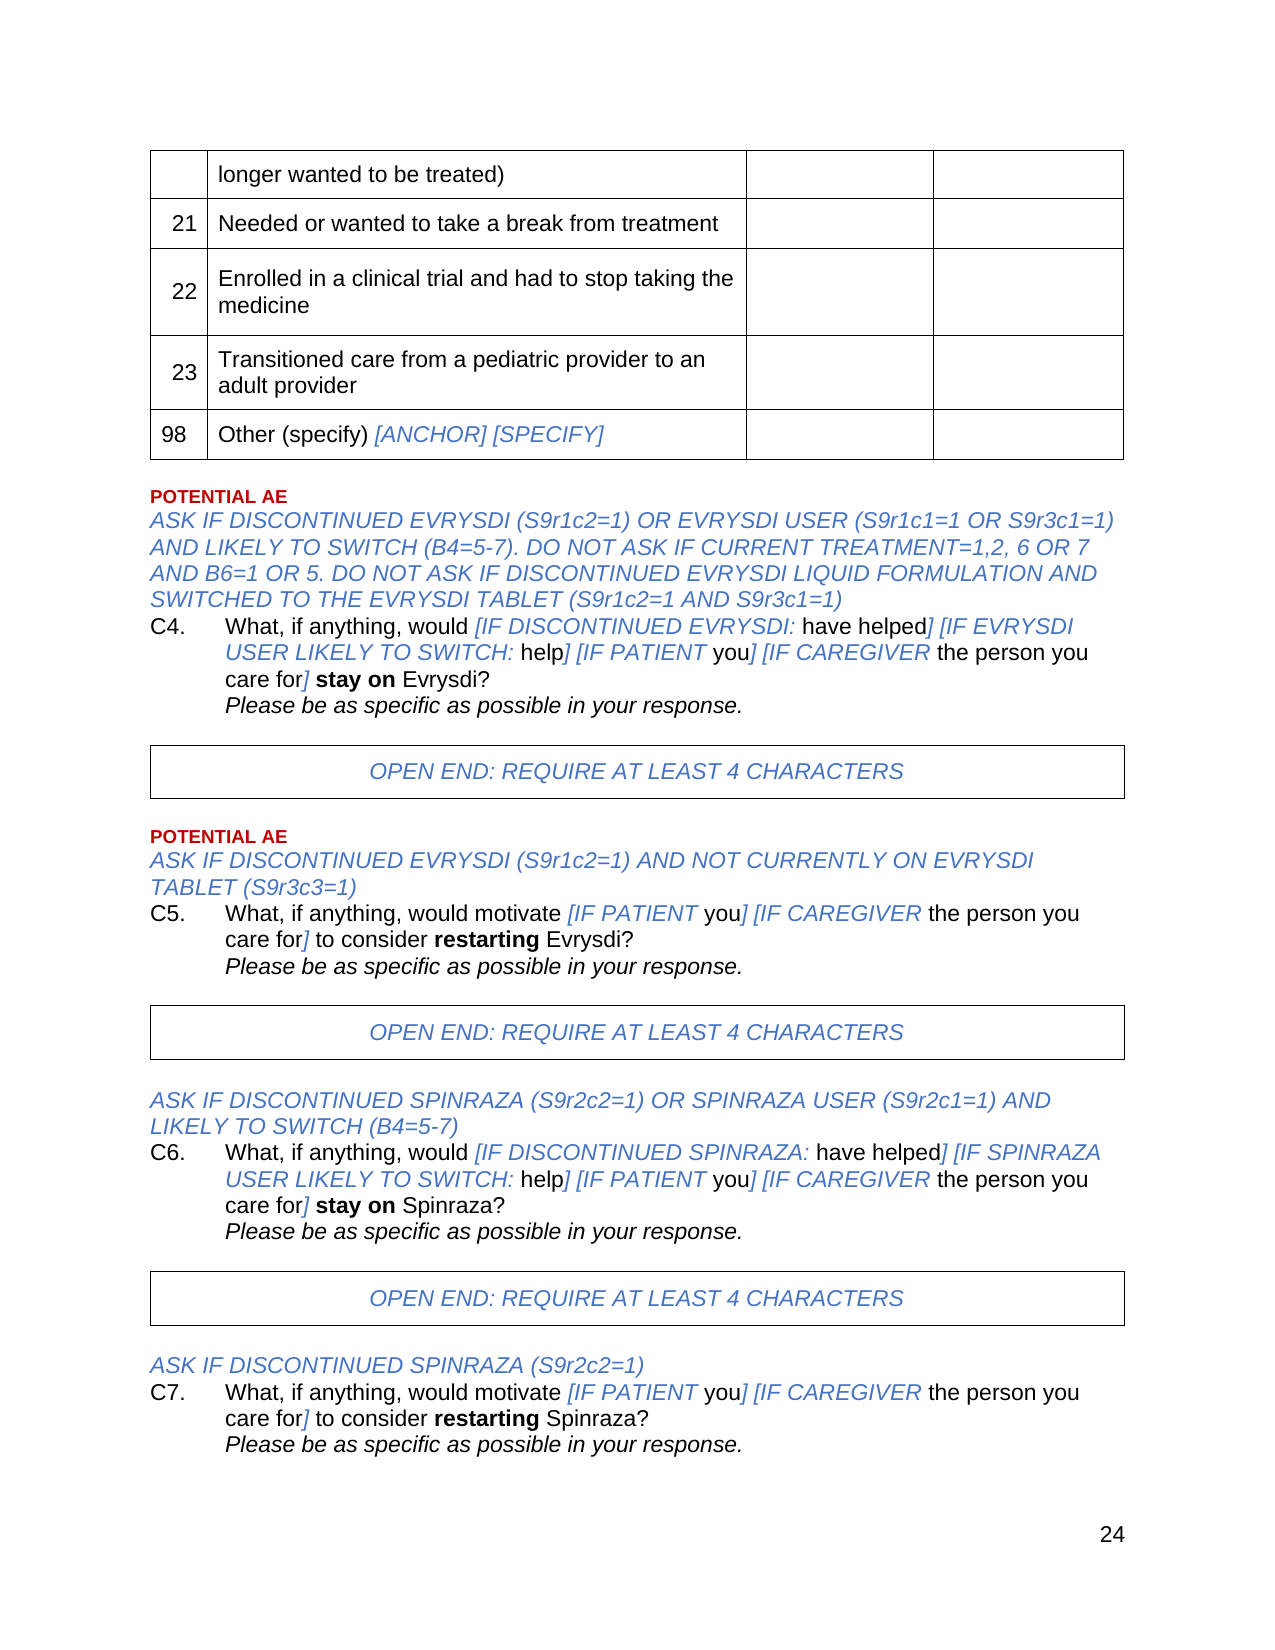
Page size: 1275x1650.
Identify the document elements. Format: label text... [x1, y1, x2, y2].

text POTENTIAL AE [150, 486, 1125, 507]
table_cell [934, 151, 1123, 198]
text Please be as specific as possible in your response. [225, 1431, 1125, 1458]
text C4. What, if anything, would [IF DISCONTINUED EVRYSDI: have helped] [IF EVRYSDI USER LIKELY TO SWITCH: help] [IF PATIENT you] [IF CAREGIVER the person you care for] stay on Evrysdi? [150, 613, 1125, 692]
text ASK IF DISCONTINUED EVRYSDI (S9r1c2=1) OR EVRYSDI USER (S9r1c1=1 OR S9r3c1=1) AND LIKELY TO SWITCH (B4=5-7). DO NOT ASK IF CURRENT TREATMENT=1,2, 6 OR 7 AND B6=1 OR 5. DO NOT ASK IF DISCONTINUED EVRYSDI LIQUID FORMULATION AND SWITCHED TO THE EVRYSDI TABLET (S9r1c2=1 AND S9r3c1=1) [150, 507, 1125, 613]
table_cell 22 [151, 249, 207, 334]
text POTENTIAL AE [150, 826, 1125, 847]
text ASK IF DISCONTINUED EVRYSDI (S9r1c2=1) AND NOT CURRENTLY ON EVRYSDI TABLET (S9r3c3=1) [150, 847, 1125, 900]
text Please be as specific as possible in your response. [225, 953, 1125, 979]
table_header OPEN END: REQUIRE AT LEAST 4 CHARACTERS [151, 746, 1124, 798]
table_header OPEN END: REQUIRE AT LEAST 4 CHARACTERS [151, 1006, 1124, 1059]
table_cell [747, 151, 933, 198]
text Please be as specific as possible in your response. [225, 692, 1125, 718]
text C6. What, if anything, would [IF DISCONTINUED SPINRAZA: have helped] [IF SPINRAZA USER LIKELY TO SWITCH: help] [IF PATIENT you] [IF CAREGIVER the person you care for] stay on Spinraza? [150, 1139, 1125, 1218]
text ASK IF DISCONTINUED SPINRAZA (S9r2c2=1) OR SPINRAZA USER (S9r2c1=1) AND LIKELY TO SWITCH (B4=5-7) [150, 1087, 1125, 1139]
table_cell 20 [151, 151, 207, 198]
table_cell [934, 249, 1123, 334]
text C7. What, if anything, would motivate [IF PATIENT you] [IF CAREGIVER the person you care for] to consider restarting Spinraza? [150, 1378, 1125, 1431]
table_cell Other (specify) [ANCHOR] [SPECIFY] [208, 410, 746, 458]
table_cell Enrolled in a clinical trial and had to stop taking the medicine [208, 249, 746, 334]
table_cell [934, 199, 1123, 247]
table_cell Needed or wanted to take a break from treatment [208, 199, 746, 247]
table_header OPEN END: REQUIRE AT LEAST 4 CHARACTERS [151, 1272, 1124, 1325]
text ASK IF DISCONTINUED SPINRAZA (S9r2c2=1) [150, 1352, 1125, 1378]
table_cell [747, 199, 933, 247]
table_cell 23 [151, 336, 207, 409]
table_cell [934, 336, 1123, 409]
table_cell Transitioned care from a pediatric provider to an adult provider [208, 336, 746, 409]
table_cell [208, 151, 746, 198]
table_cell [934, 410, 1123, 458]
text Please be as specific as possible in your response. [225, 1218, 1125, 1245]
table_cell [747, 410, 933, 458]
table_cell [747, 249, 933, 334]
table_cell 98 [151, 410, 207, 458]
table_cell [747, 336, 933, 409]
table_cell 21 [151, 199, 207, 247]
text C5. What, if anything, would motivate [IF PATIENT you] [IF CAREGIVER the person you care for] to consider restarting Evrysdi? [150, 900, 1125, 953]
